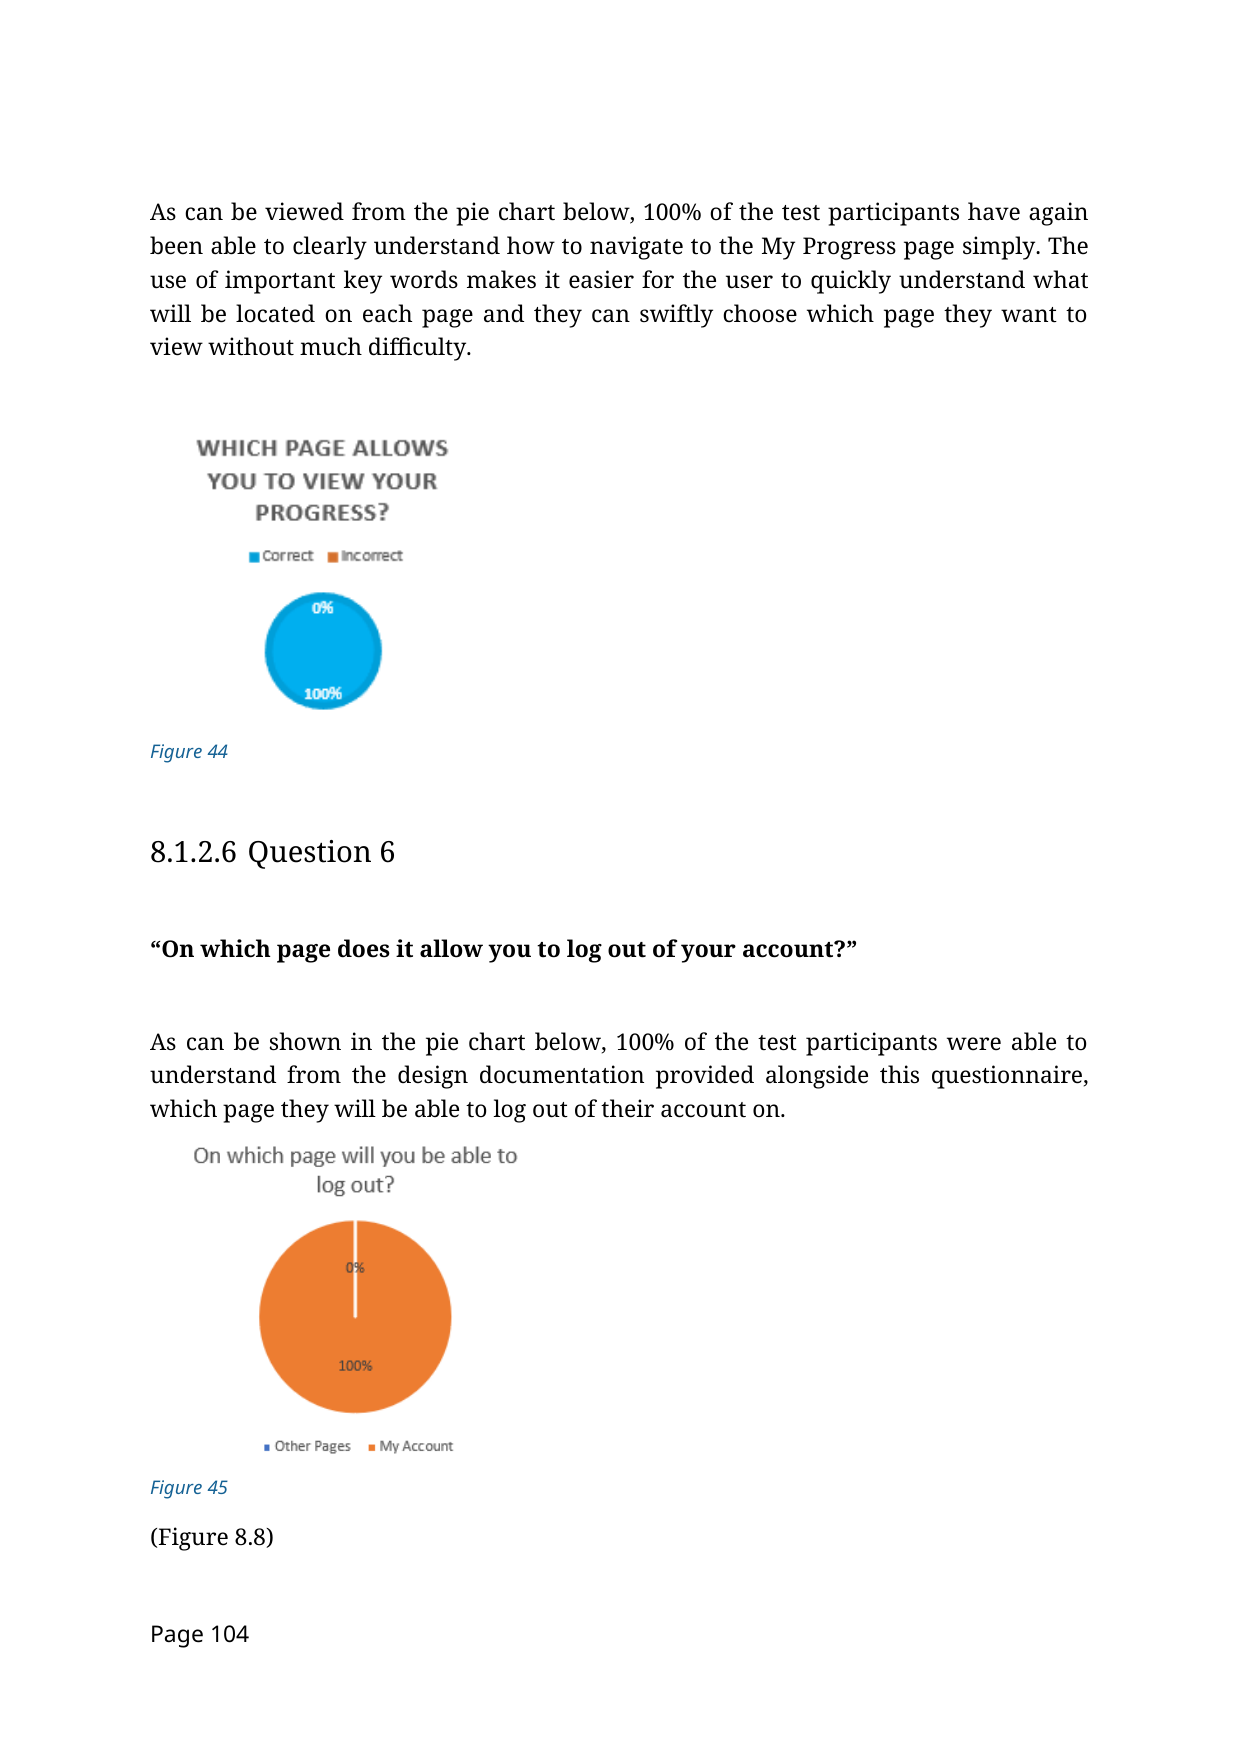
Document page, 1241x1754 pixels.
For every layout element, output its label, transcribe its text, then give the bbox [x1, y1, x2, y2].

picture [150, 423, 501, 724]
text As can be shown in the pie chart below, 100% of the test participants were able to understand from the design documentation provided alongside this questionnaire, which page they will be able to log out of their account on. [150, 1025, 1090, 1124]
text “On which page does it allow you to log out of your account?” [150, 933, 1090, 964]
text (Figure 8.8) [150, 1521, 1090, 1552]
text As can be viewed from the pie chart below, 100% of the test participants have again been able to clearly understand how to navigate to the My Progress page simply. The use of important key words makes it easier for the user to quickly understand what will be located on each page and they can swiftly choose which page they want to view without much difficulty. [150, 196, 1090, 362]
picture [150, 1139, 552, 1460]
subtitle Question 6 [150, 831, 1090, 871]
